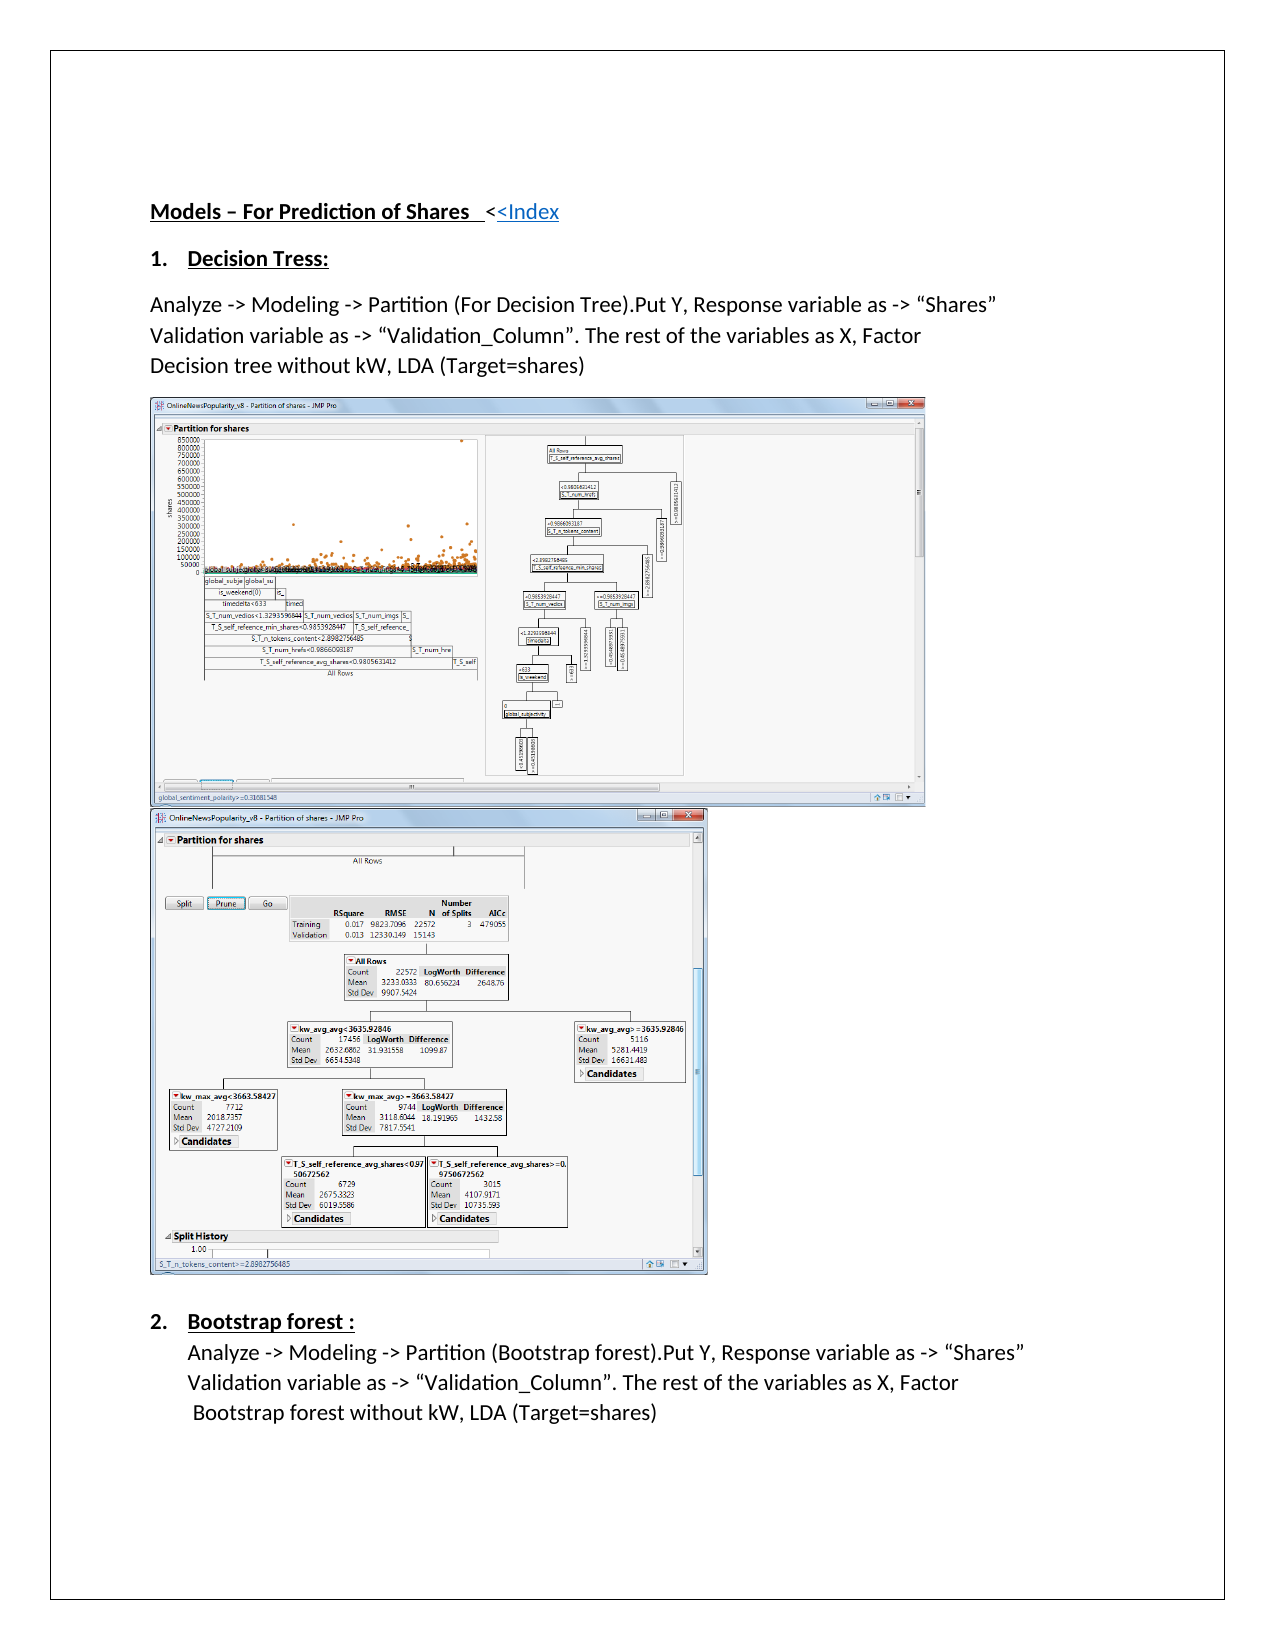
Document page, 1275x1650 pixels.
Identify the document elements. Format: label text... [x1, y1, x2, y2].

text Models – For Prediction of Shares <<Index [150, 197, 1125, 225]
list Bootstrap forest without kW, LDA (Target=shares) [187, 1398, 1125, 1426]
list Validation variable as -> “Validation_Column”. The rest of the variables as X, Factor [187, 1368, 1125, 1396]
text Validation variable as -> “Validation_Column”. The rest of the variables as X, Factor [150, 321, 1125, 349]
list Analyze -> Modeling -> Partition (Bootstrap forest).Put Y, Response variable as -> “Shares” [187, 1338, 1125, 1366]
text Analyze -> Modeling -> Partition (For Decision Tree).Put Y, Response variable as -> “Shares” [150, 291, 1125, 319]
picture [150, 808, 708, 1275]
list Decision Tress: [150, 244, 1125, 272]
text Decision tree without kW, LDA (Target=shares) [150, 351, 1125, 379]
picture [150, 397, 926, 807]
list Bootstrap forest : [150, 1307, 1125, 1335]
